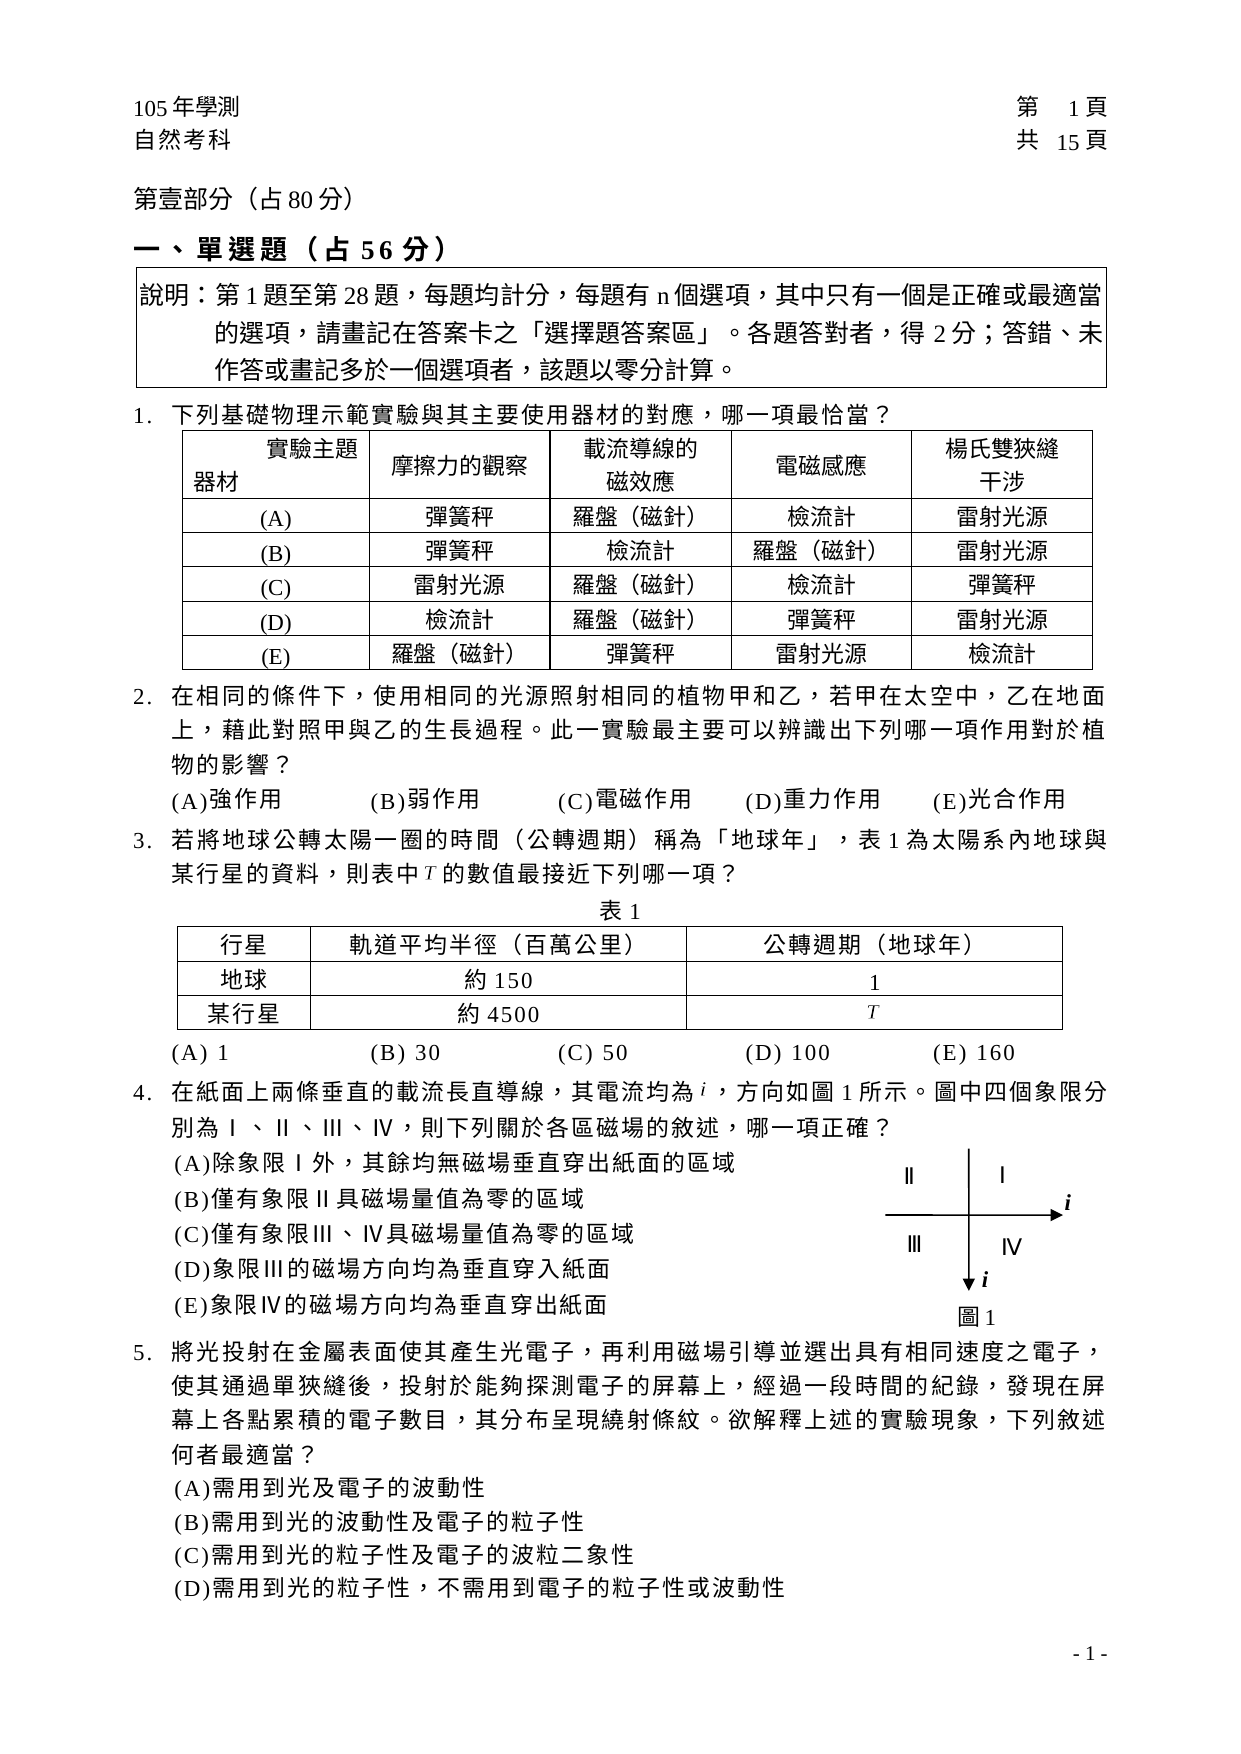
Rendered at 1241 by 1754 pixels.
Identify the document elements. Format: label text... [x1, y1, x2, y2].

table_cell (A) [183, 499, 369, 532]
text 4. 在紙面上兩條垂直的載流長直導線，其電流均為，方向如圖1所示。圖中四個象限分別為Ⅰ、Ⅱ、Ⅲ、Ⅳ，則下列關於各區磁場的敘述，哪一項正確？ [133, 1072, 1107, 1143]
table_cell 檢流計 [732, 499, 911, 532]
table_header 說明：第1題至第28題，每題均計分，每題有n個選項，其中只有一個是正確或最適當的選項，請畫記在答案卡之「選擇題答案區」。各題答對者，得2分；答錯、未作答或畫記多於一個選項者，該題以零分計算。 [137, 268, 1106, 387]
text (C)僅有象限Ⅲ、Ⅳ具磁場量值為零的區域 [174, 1214, 1107, 1249]
table_cell 雷射光源 [732, 636, 911, 669]
table_cell 約4500 [311, 996, 686, 1029]
table_cell 彈簧秤 [912, 567, 1092, 601]
text 第壹部分（占80分） [133, 179, 1107, 215]
text (E)象限Ⅳ的磁場方向均為垂直穿出紙面 [174, 1284, 1107, 1320]
table_cell 彈簧秤 [370, 533, 549, 566]
table_cell 檢流計 [912, 636, 1092, 669]
table_cell 羅盤（磁針） [732, 533, 911, 566]
table_header 楊氏雙狹縫 干涉 [912, 431, 1092, 497]
text 5. 將光投射在金屬表面使其產生光電子，再利用磁場引導並選出具有相同速度之電子，使其通過單狹縫後，投射於能夠探測電子的屏幕上，經過一段時間的紀錄，發現在屏幕上各點累積的電子數目，其分布呈現繞射條紋。欲解釋上述的實驗現象，下列敘述何者最適當？ [133, 1332, 1107, 1470]
text 一、單選題（占56分） [133, 228, 1107, 267]
text (A) 1 (B) 30 (C) 50 (D) 100 (E) 160 [171, 1030, 1107, 1066]
table_cell 1 [687, 962, 1062, 995]
text (B)需用到光的波動性及電子的粒子性 [174, 1503, 1107, 1537]
table_cell 行星 [178, 927, 310, 961]
table_header 電磁感應 [732, 431, 911, 497]
table_cell [687, 996, 1062, 1029]
table_cell 羅盤（磁針） [551, 499, 731, 532]
table_cell (C) [183, 567, 369, 601]
table_cell 彈簧秤 [551, 636, 731, 669]
table_cell 羅盤（磁針） [551, 567, 731, 601]
text (B)僅有象限Ⅱ具磁場量值為零的區域 [174, 1178, 1107, 1214]
table_cell (E) [183, 636, 369, 669]
text 3. 若將地球公轉太陽一圈的時間（公轉週期）稱為「地球年」，表1為太陽系內地球與某行星的資料，則表中的數值最接近下列哪一項？ [133, 820, 1107, 889]
table_cell 羅盤（磁針） [551, 602, 731, 635]
table_cell 雷射光源 [370, 567, 549, 601]
text (A)需用到光及電子的波動性 [174, 1470, 1107, 1503]
text 1. 下列基礎物理示範實驗與其主要使用器材的對應，哪一項最恰當？ [133, 394, 1107, 430]
text 2. 在相同的條件下，使用相同的光源照射相同的植物甲和乙，若甲在太空中，乙在地面上，藉此對照甲與乙的生長過程。此一實驗最主要可以辨識出下列哪一項作用對於植物的影響？ [133, 677, 1107, 780]
table_cell 檢流計 [370, 602, 549, 635]
table_cell 檢流計 [732, 567, 911, 601]
table_cell 彈簧秤 [732, 602, 911, 635]
table_cell 雷射光源 [912, 499, 1092, 532]
table_cell 公轉週期（地球年） [687, 927, 1062, 961]
text (D)象限Ⅲ的磁場方向均為垂直穿入紙面 [174, 1249, 1107, 1284]
text (A)除象限Ⅰ外，其餘均無磁場垂直穿出紙面的區域 [174, 1143, 1107, 1178]
table_cell 某行星 [178, 996, 310, 1029]
text (D)需用到光的粒子性，不需用到電子的粒子性或波動性 [174, 1570, 1107, 1603]
table_cell 地球 [178, 962, 310, 995]
table_header 表1 [177, 889, 1063, 926]
text (C)需用到光的粒子性及電子的波粒二象性 [174, 1537, 1107, 1570]
table_cell 雷射光源 [912, 533, 1092, 566]
table_cell (B) [183, 533, 369, 566]
table_cell 雷射光源 [912, 602, 1092, 635]
table_header 實驗主題 器材 [183, 431, 369, 497]
table_header 摩擦力的觀察 [370, 431, 549, 497]
text (A)強作用 (B)弱作用 (C)電磁作用 (D)重力作用 (E)光合作用 [171, 780, 1107, 814]
table_cell 彈簧秤 [370, 499, 549, 532]
table_cell 羅盤（磁針） [370, 636, 549, 669]
table_cell 檢流計 [551, 533, 731, 566]
table_cell (D) [183, 602, 369, 635]
table_header 載流導線的 磁效應 [551, 431, 731, 497]
table_cell 約150 [311, 962, 686, 995]
table_cell 軌道平均半徑（百萬公里） [311, 927, 686, 961]
